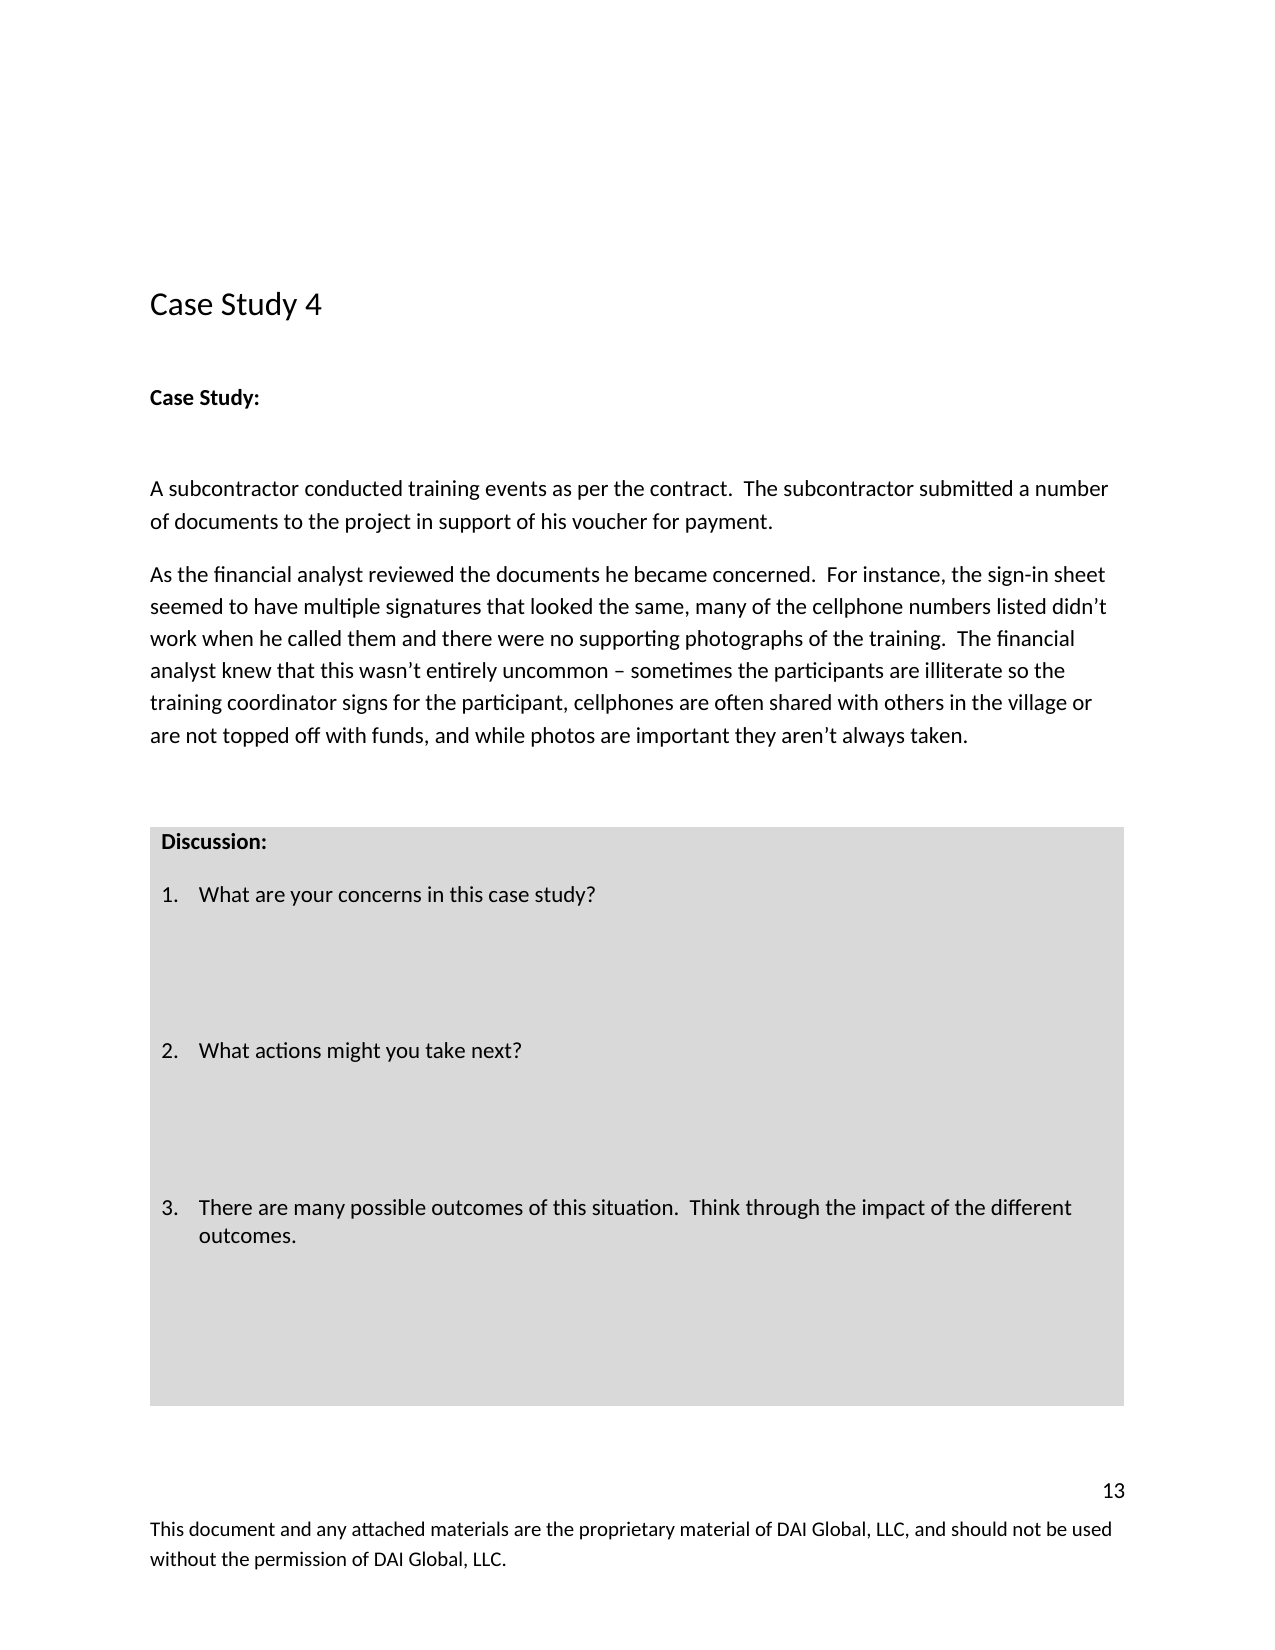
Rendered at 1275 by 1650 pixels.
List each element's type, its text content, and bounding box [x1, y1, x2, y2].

table_header Discussion: What are your concerns in this case study? What actions might you take next? There are many possible outcomes of this situation. Think through the impact of the different outcomes. [150, 827, 1124, 1406]
subtitle Case Study 4: Fraud: Falsified Data [150, 283, 1125, 324]
text As the financial analyst reviewed the documents he became concerned. For instance, the sign-in sheet seemed to have multiple signatures that looked the same, many of the cellphone numbers listed didn’t work when he called them and there were no supporting photographs of the training. The financial analyst knew that this wasn’t entirely uncommon – sometimes the participants are illiterate so the training coordinator signs for the participant, cellphones are often shared with others in the village or are not topped off with funds, and while photos are important they aren’t always taken. [150, 560, 1125, 749]
text A subcontractor conducted training events as per the contract. The subcontractor submitted a number of documents to the project in support of his voucher for payment. [150, 474, 1125, 535]
text Case Study: [150, 383, 1125, 411]
